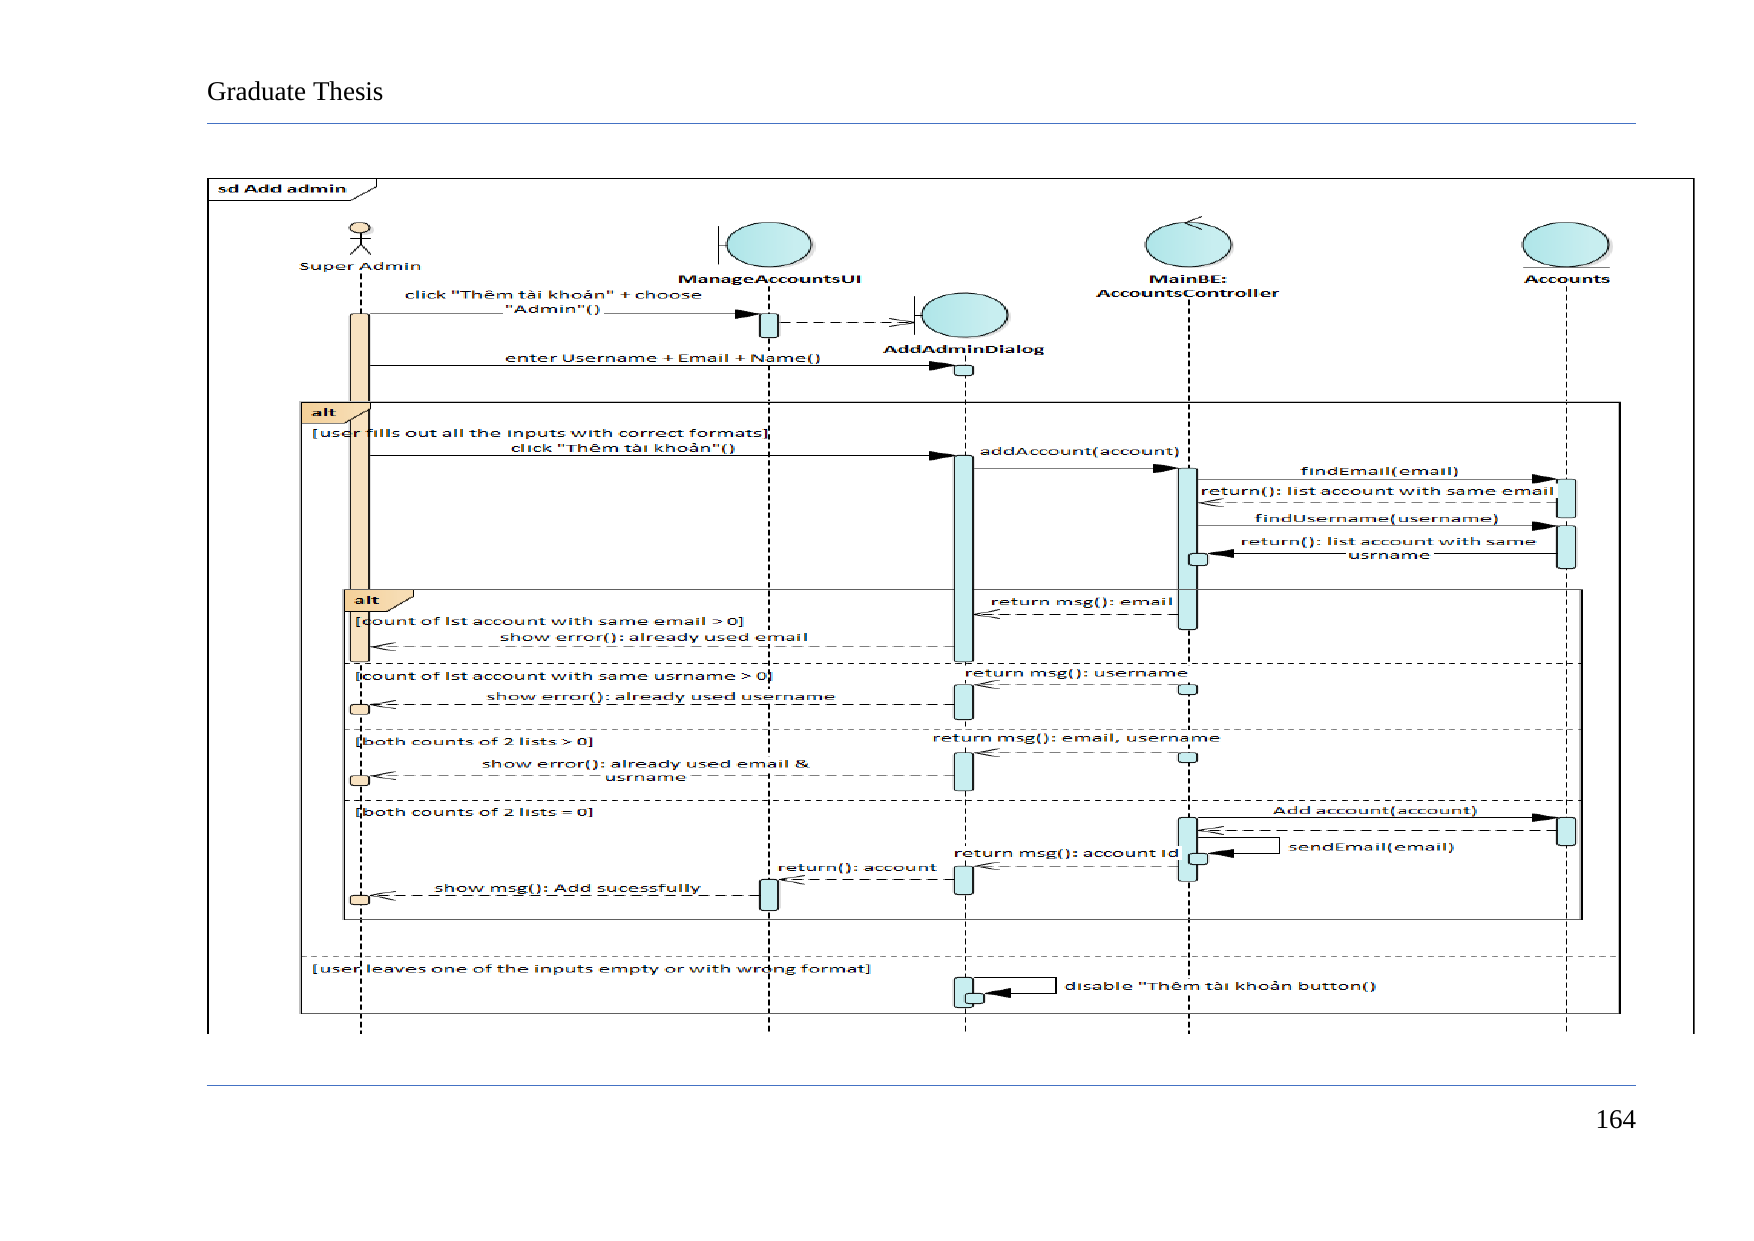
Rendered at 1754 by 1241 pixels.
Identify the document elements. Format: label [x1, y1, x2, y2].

picture [206, 177, 1695, 1034]
